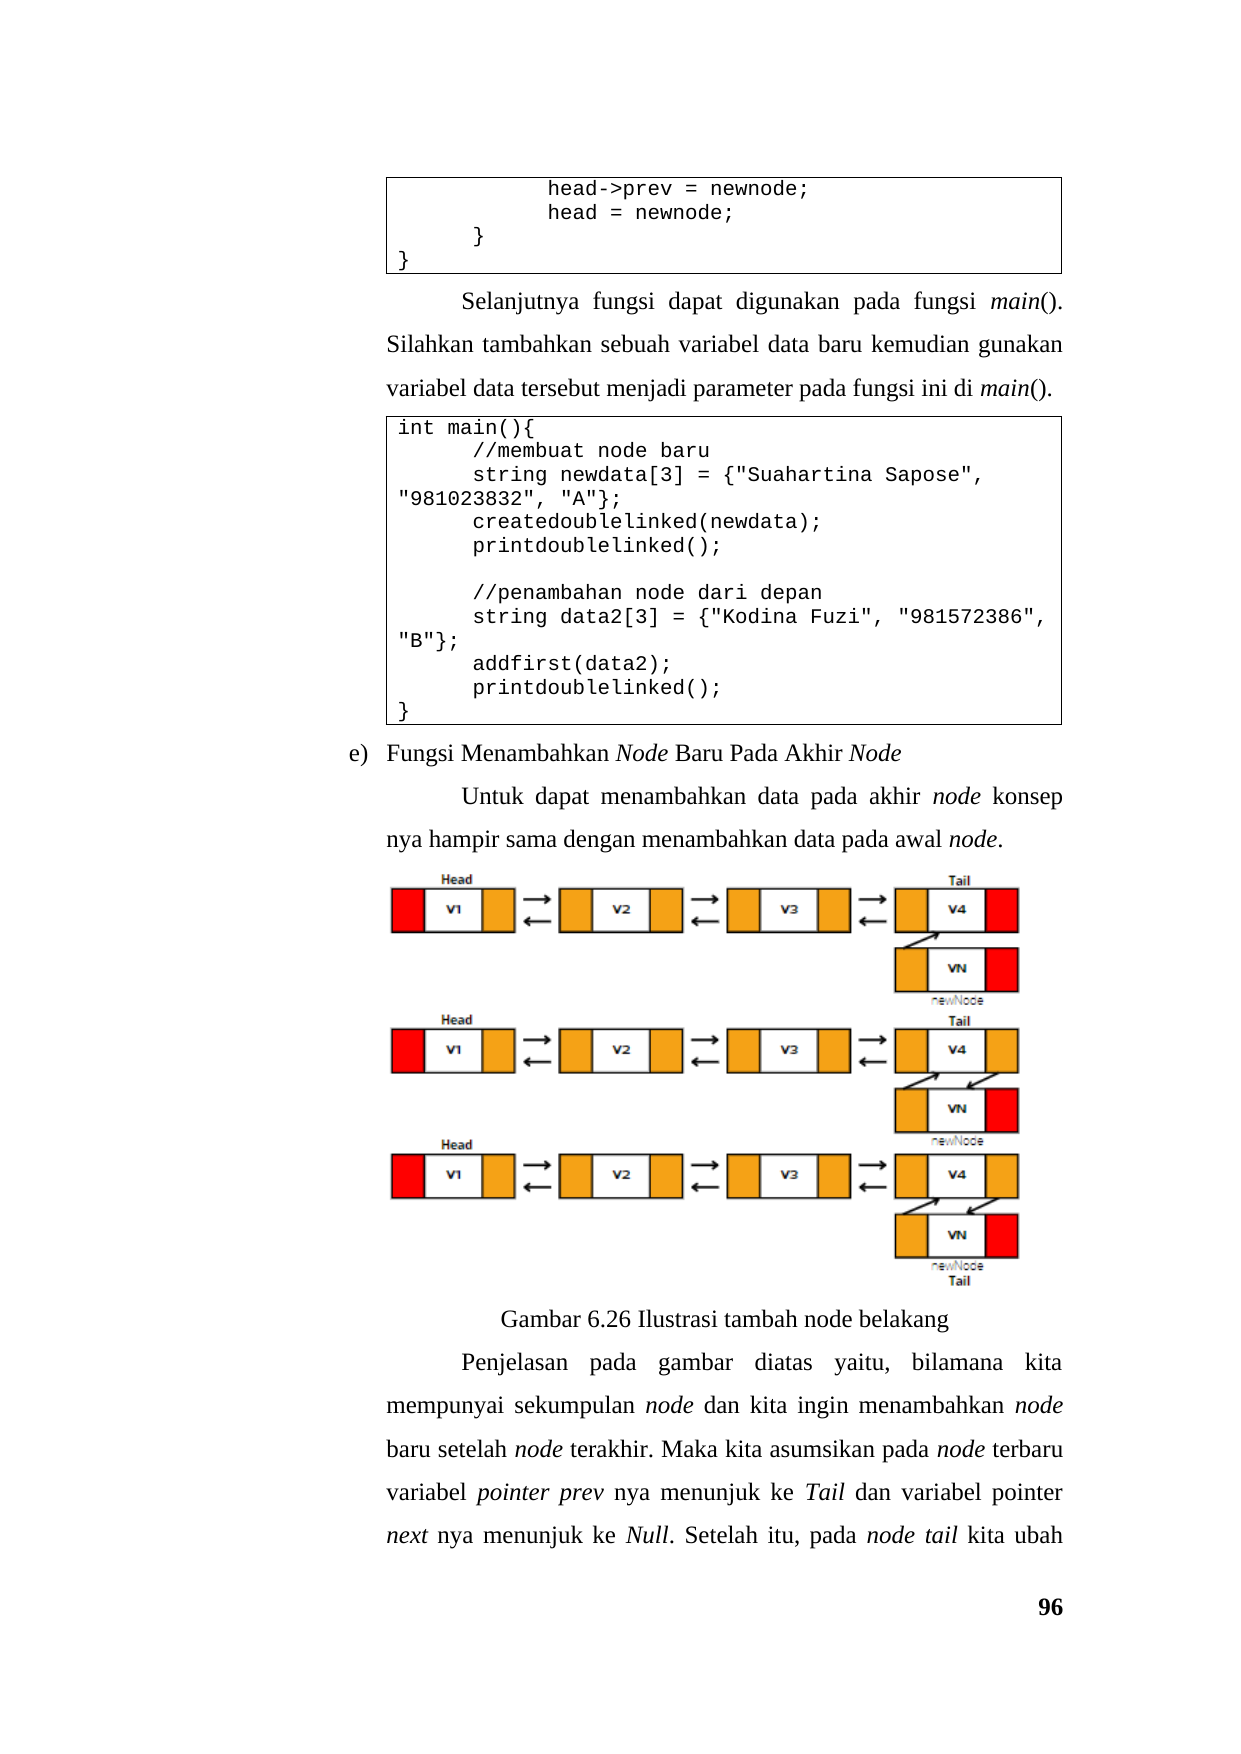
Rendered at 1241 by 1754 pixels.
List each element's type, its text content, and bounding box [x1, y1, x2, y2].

list Untuk dapat menambahkan data pada akhir node konsep nya hampir sama dengan menambahkan data pada awal node. [386, 781, 1063, 853]
list Fungsi Menambahkan Node Baru Pada Akhir Node [349, 738, 1063, 766]
table_header int main(){ //membuat node baru string newdata[3] = {"Suahartina Sapose", "981023832", "A"}; createdoublelinked(newdata); printdoublelinked(); //penambahan node dari depan string data2[3] = {"Kodina Fuzi", "981572386", "B"}; addfirst(data2); printdoublelinked(); } [387, 417, 1061, 724]
picture [386, 867, 1024, 1290]
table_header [387, 178, 1061, 273]
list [386, 1347, 1063, 1549]
list Selanjutnya fungsi dapat digunakan pada fungsi main(). Silahkan tambahkan sebuah variabel data baru kemudian gunakan variabel data tersebut menjadi parameter pada fungsi ini di main(). [386, 286, 1063, 401]
subtitle Ilustrasi tambah node belakang [386, 1304, 1063, 1333]
